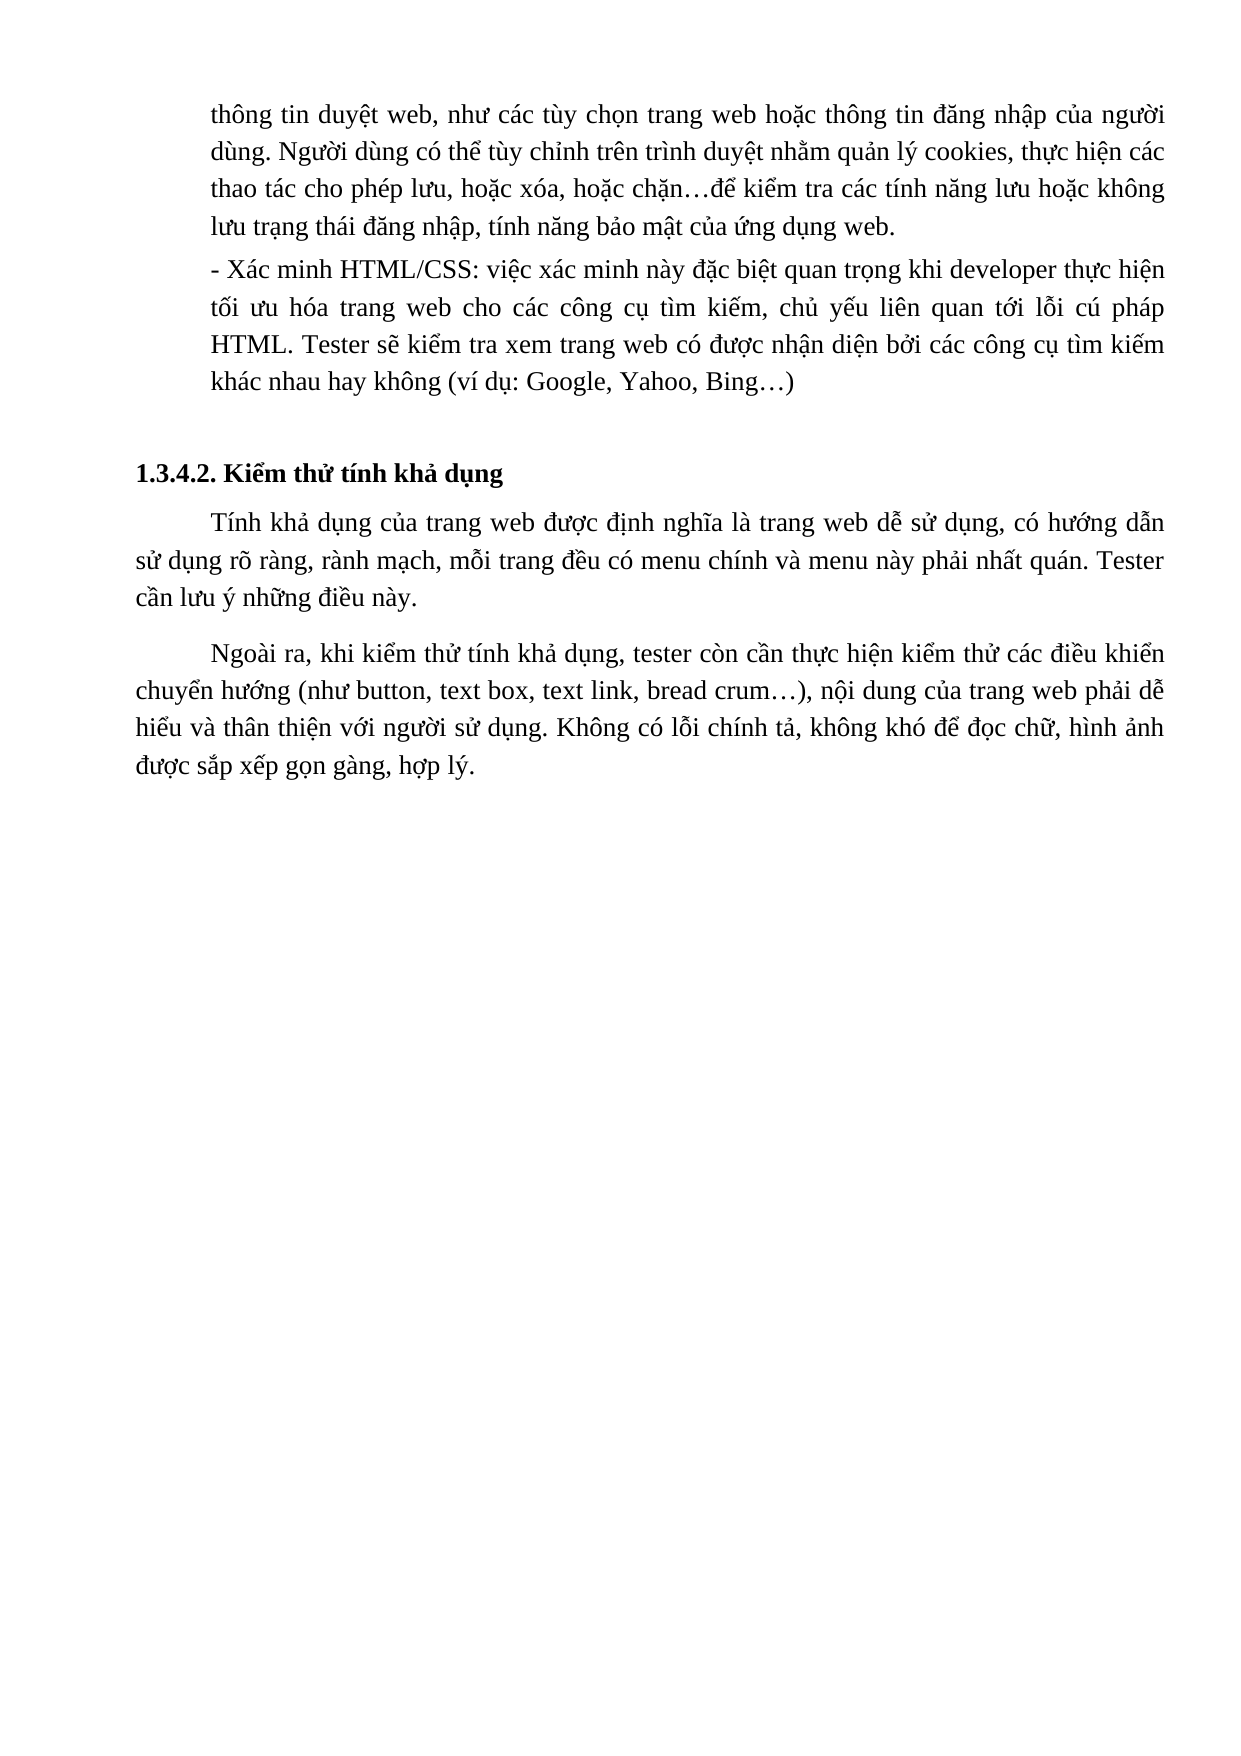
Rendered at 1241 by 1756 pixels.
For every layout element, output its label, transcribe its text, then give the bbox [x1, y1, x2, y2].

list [210, 98, 1166, 241]
text Tính khả dụng của trang web được định nghĩa là trang web dễ sử dụng, có hướng dẫn sử dụng rõ ràng, rành mạch, mỗi trang đều có menu chính và menu này phải nhất quán. Tester cần lưu ý những điều này. [135, 506, 1166, 612]
text 1.3.4.2. Kiểm thử tính khả dụng [135, 458, 1166, 489]
list - Xác minh HTML/CSS: việc xác minh này đặc biệt quan trọng khi developer thực hiện tối ưu hóa trang web cho các công cụ tìm kiếm, chủ yếu liên quan tới lỗi cú pháp HTML. Tester sẽ kiểm tra xem trang web có được nhận diện bởi các công cụ tìm kiếm khác nhau hay không (ví dụ: Google, Yahoo, Bing…) [210, 253, 1166, 396]
text Ngoài ra, khi kiểm thử tính khả dụng, tester còn cần thực hiện kiểm thử các điều khiển chuyển hướng (như button, text box, text link, bread crum…), nội dung của trang web phải dễ hiểu và thân thiện với người sử dụng. Không có lỗi chính tả, không khó để đọc chữ, hình ảnh được sắp xếp gọn gàng, hợp lý. [135, 637, 1166, 780]
